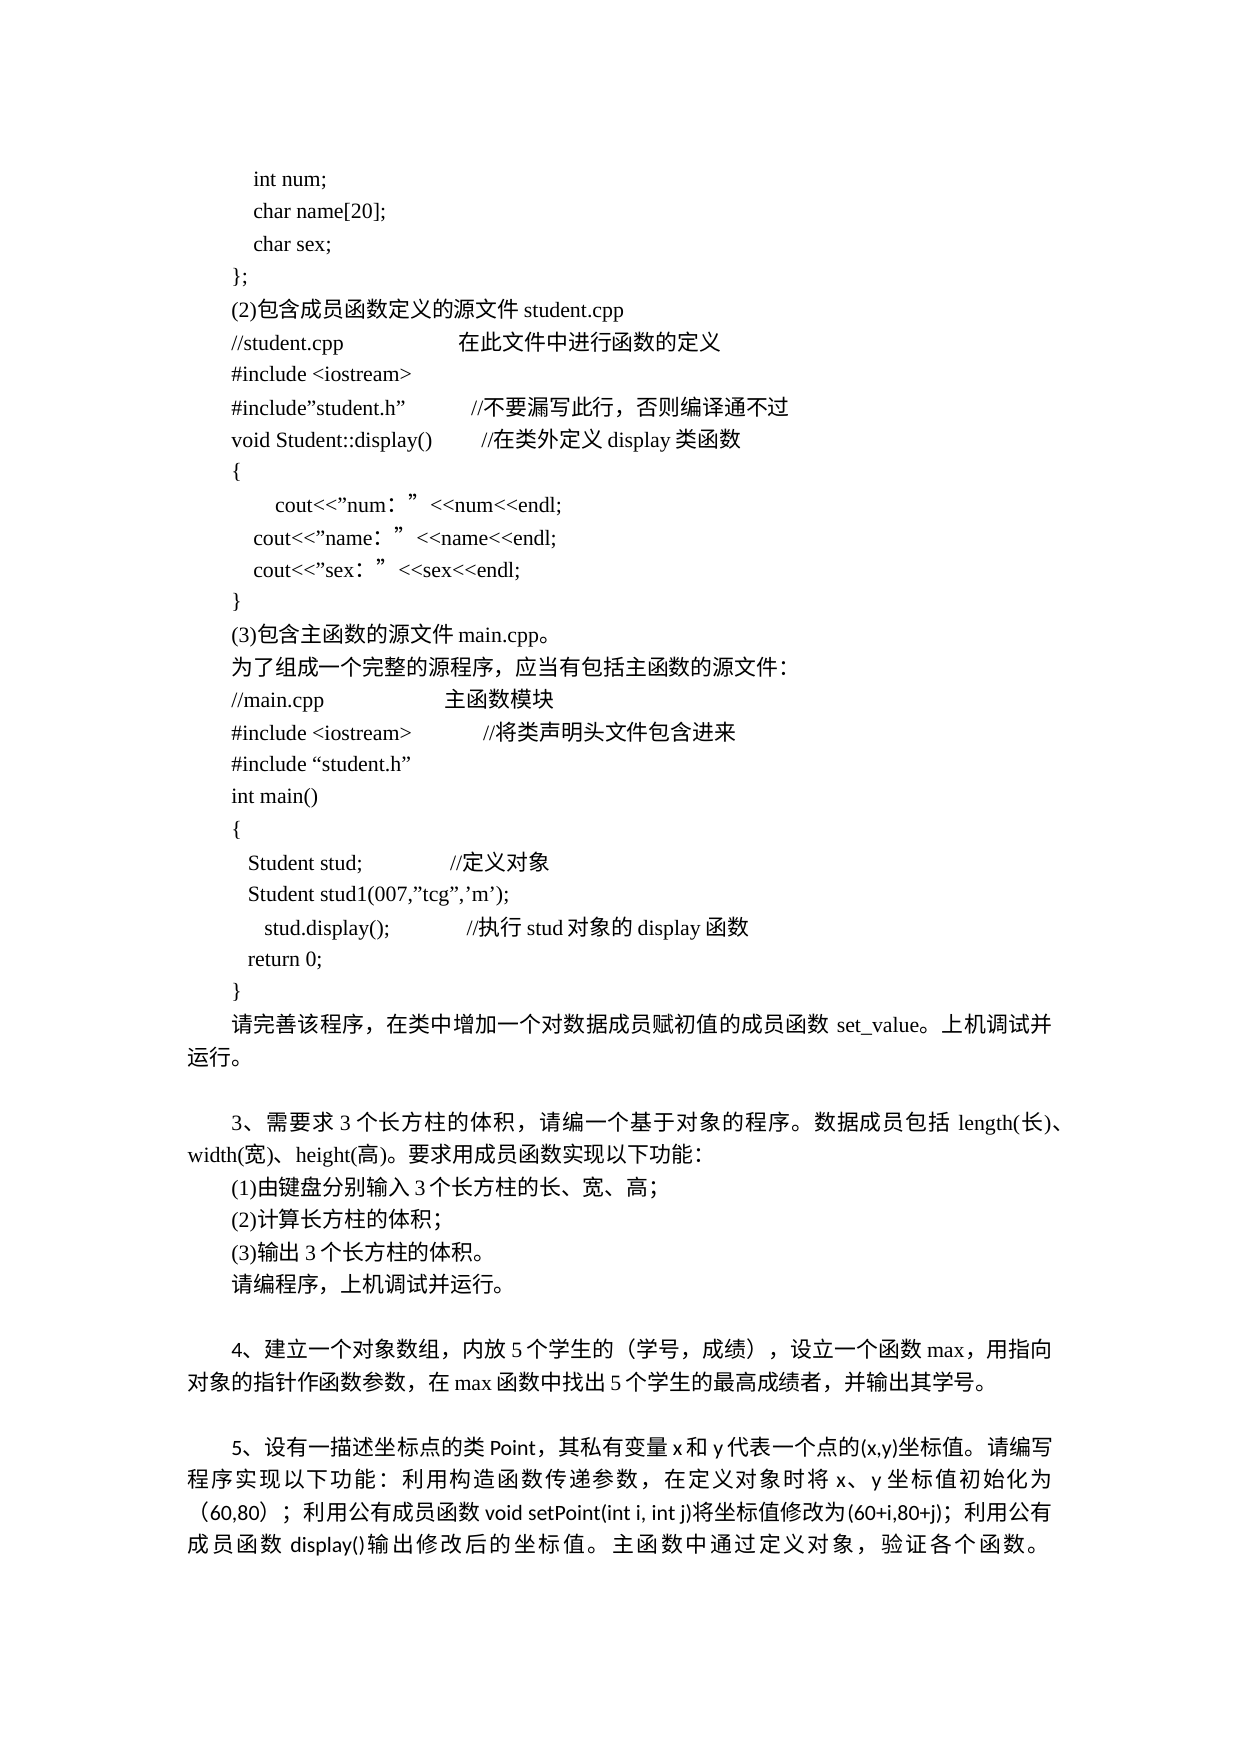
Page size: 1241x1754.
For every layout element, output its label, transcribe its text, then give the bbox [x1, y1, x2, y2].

text 请完善该程序，在类中增加一个对数据成员赋初值的成员函数set_value。上机调试并运行。 [187, 1007, 1053, 1072]
text cout<<”num：”<<num<<endl; [187, 487, 1053, 519]
text char sex; [187, 227, 1053, 259]
text int main() [187, 779, 1053, 812]
text (1)由键盘分别输入3个长方柱的长、宽、高； [187, 1169, 1053, 1202]
text stud.display(); //执行stud对象的display函数 [187, 909, 1053, 942]
text #include <iostream> //将类声明头文件包含进来 [187, 714, 1053, 747]
text //student.cpp 在此文件中进行函数的定义 [187, 324, 1053, 357]
text }; [187, 259, 1053, 292]
text 4、建立一个对象数组，内放5个学生的（学号，成绩），设立一个函数max，用指向对象的指针作函数参数，在max函数中找出5个学生的最高成绩者，并输出其学号。 [187, 1332, 1053, 1397]
text (2)包含成员函数定义的源文件student.cpp [187, 292, 1053, 324]
text int num; [187, 162, 1053, 194]
text (3)包含主函数的源文件main.cpp。 [187, 617, 1053, 649]
text //main.cpp 主函数模块 [187, 682, 1053, 714]
text (3)输出3个长方柱的体积。 [187, 1234, 1053, 1267]
text cout<<”name：”<<name<<endl; [187, 519, 1053, 552]
text Student stud1(007,”tcg”,’m’); [187, 877, 1053, 909]
text 3、需要求3个长方柱的体积，请编一个基于对象的程序。数据成员包括length(长)、width(宽)、height(高)。要求用成员函数实现以下功能： [187, 1104, 1053, 1169]
text char name[20]; [187, 194, 1053, 227]
text (2)计算长方柱的体积； [187, 1202, 1053, 1234]
text #include “student.h” [187, 747, 1053, 779]
text cout<<”sex：”<<sex<<endl; [187, 552, 1053, 584]
text } [187, 584, 1053, 617]
text #include <iostream> [187, 357, 1053, 389]
text Student stud; //定义对象 [187, 844, 1053, 877]
text { [187, 454, 1053, 487]
text return 0; [187, 942, 1053, 974]
text } [187, 974, 1053, 1007]
text void Student::display() //在类外定义display类函数 [187, 422, 1053, 454]
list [187, 1429, 1053, 1559]
text #include”student.h” //不要漏写此行，否则编译通不过 [187, 389, 1053, 422]
text { [187, 812, 1053, 844]
text 请编程序，上机调试并运行。 [187, 1267, 1053, 1299]
text 为了组成一个完整的源程序，应当有包括主函数的源文件： [187, 649, 1053, 682]
